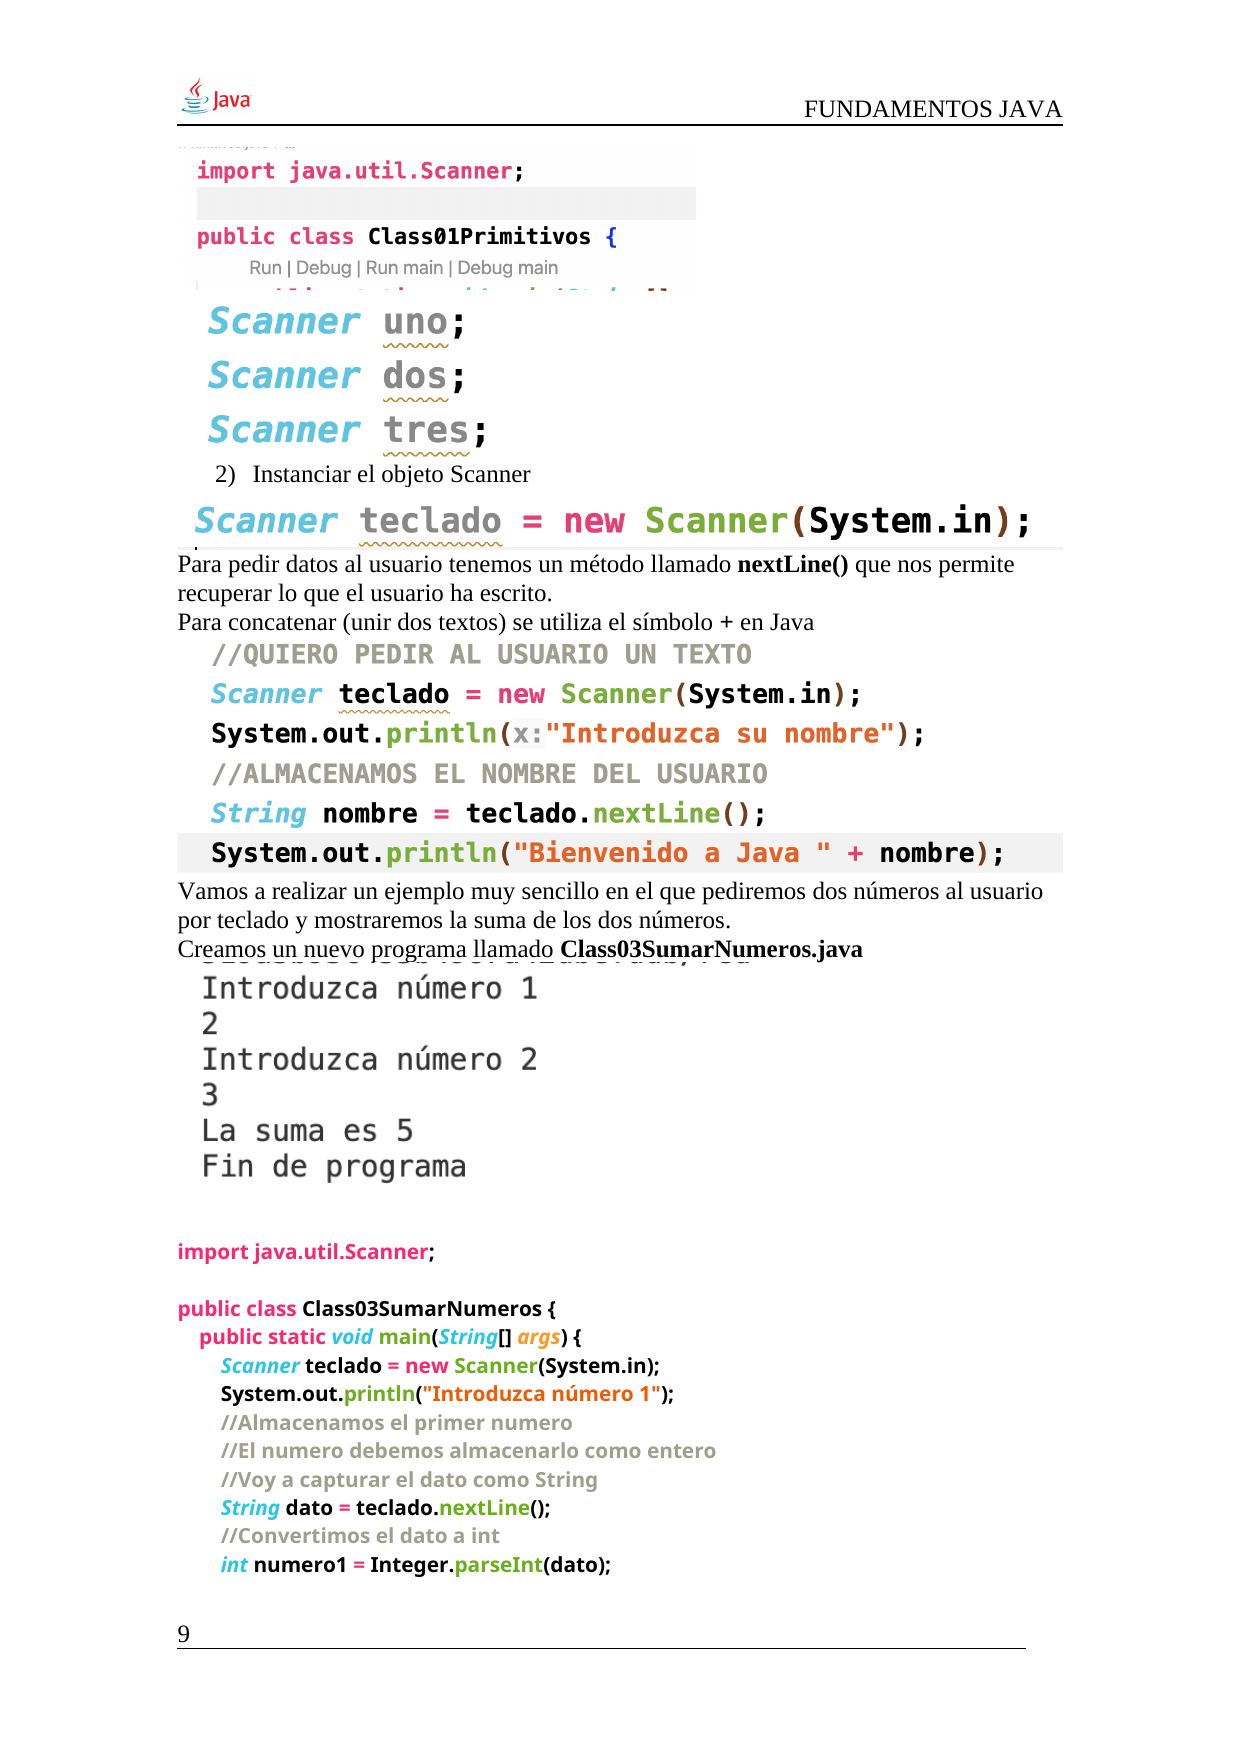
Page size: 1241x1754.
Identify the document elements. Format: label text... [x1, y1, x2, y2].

text //Voy a capturar el dato como String [177, 1465, 1063, 1493]
text import java.util.Scanner; [177, 1237, 1063, 1266]
text String dato = teclado.nextLine(); [177, 1493, 1063, 1522]
text //Almacenamos el primer numero [177, 1408, 1063, 1436]
list Instanciar el objeto Scanner [215, 459, 1063, 487]
text Para concatenar (unir dos textos) se utiliza el símbolo + en Java [177, 607, 1063, 635]
text public class Class03SumarNumeros { [177, 1294, 1063, 1322]
text Scanner teclado = new Scanner(System.in); [177, 1351, 1063, 1379]
text System.out.println("Introduzca número 1"); [177, 1379, 1063, 1408]
text Vamos a realizar un ejemplo muy sencillo en el que pediremos dos números al usuario por teclado y mostraremos la suma de los dos números. [177, 877, 1063, 934]
text //Convertimos el dato a int [177, 1522, 1063, 1550]
picture [177, 962, 753, 1186]
text public static void main(String[] args) { [177, 1322, 1063, 1351]
text int numero1 = Integer.parseInt(dato); [177, 1550, 1063, 1578]
picture [177, 635, 1063, 877]
text Para pedir datos al usuario tenemos un método llamado nextLine() que nos permite recuperar lo que el usuario ha escrito. [177, 550, 1063, 607]
picture [177, 147, 697, 459]
text //El numero debemos almacenarlo como entero [177, 1436, 1063, 1465]
text Creamos un nuevo programa llamado Class03SumarNumeros.java [177, 934, 1063, 963]
picture [177, 487, 1063, 550]
picture [177, 73, 255, 117]
